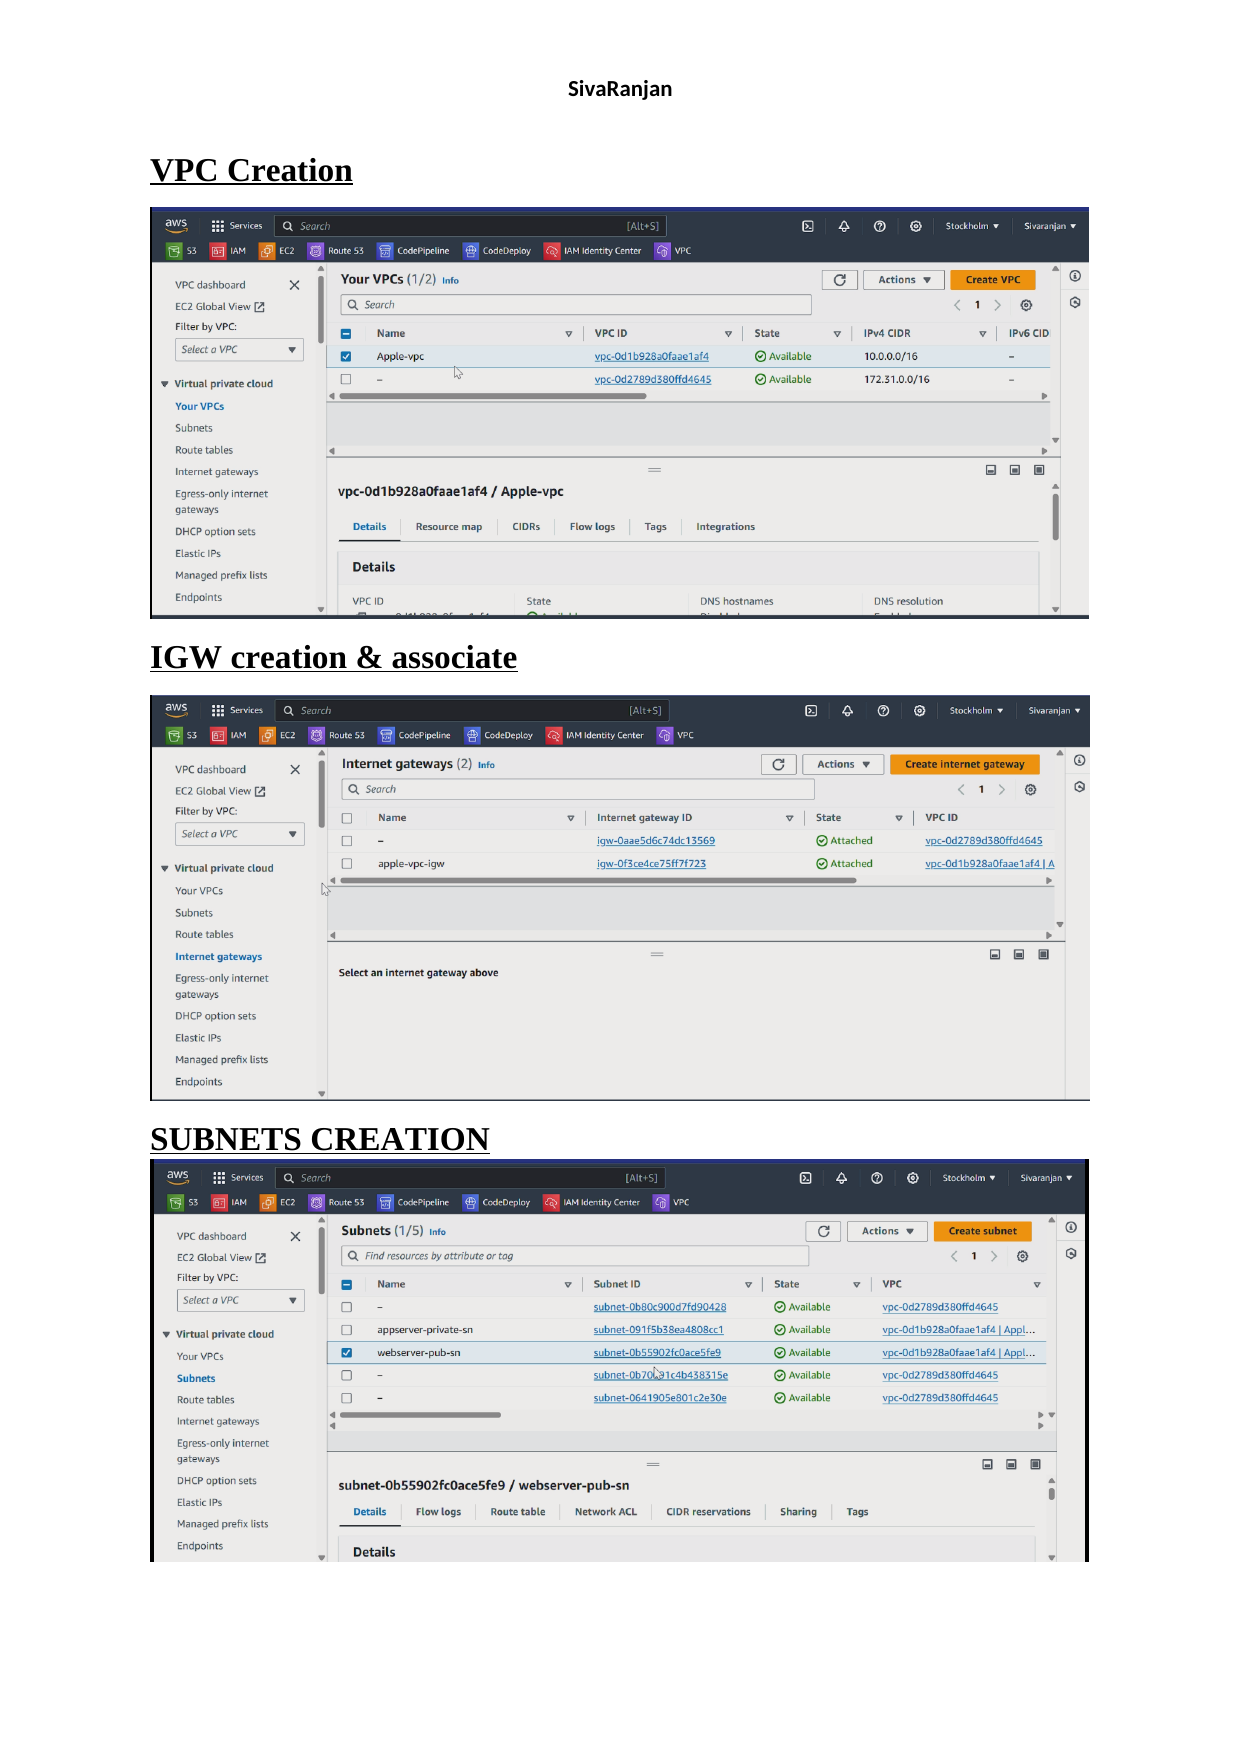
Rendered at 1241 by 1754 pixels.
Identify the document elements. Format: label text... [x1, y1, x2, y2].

picture [150, 1159, 1089, 1562]
picture [150, 207, 1089, 619]
text IGW creation & associate [150, 637, 1090, 676]
picture [150, 695, 1090, 1101]
text VPC Creation [150, 150, 1090, 188]
